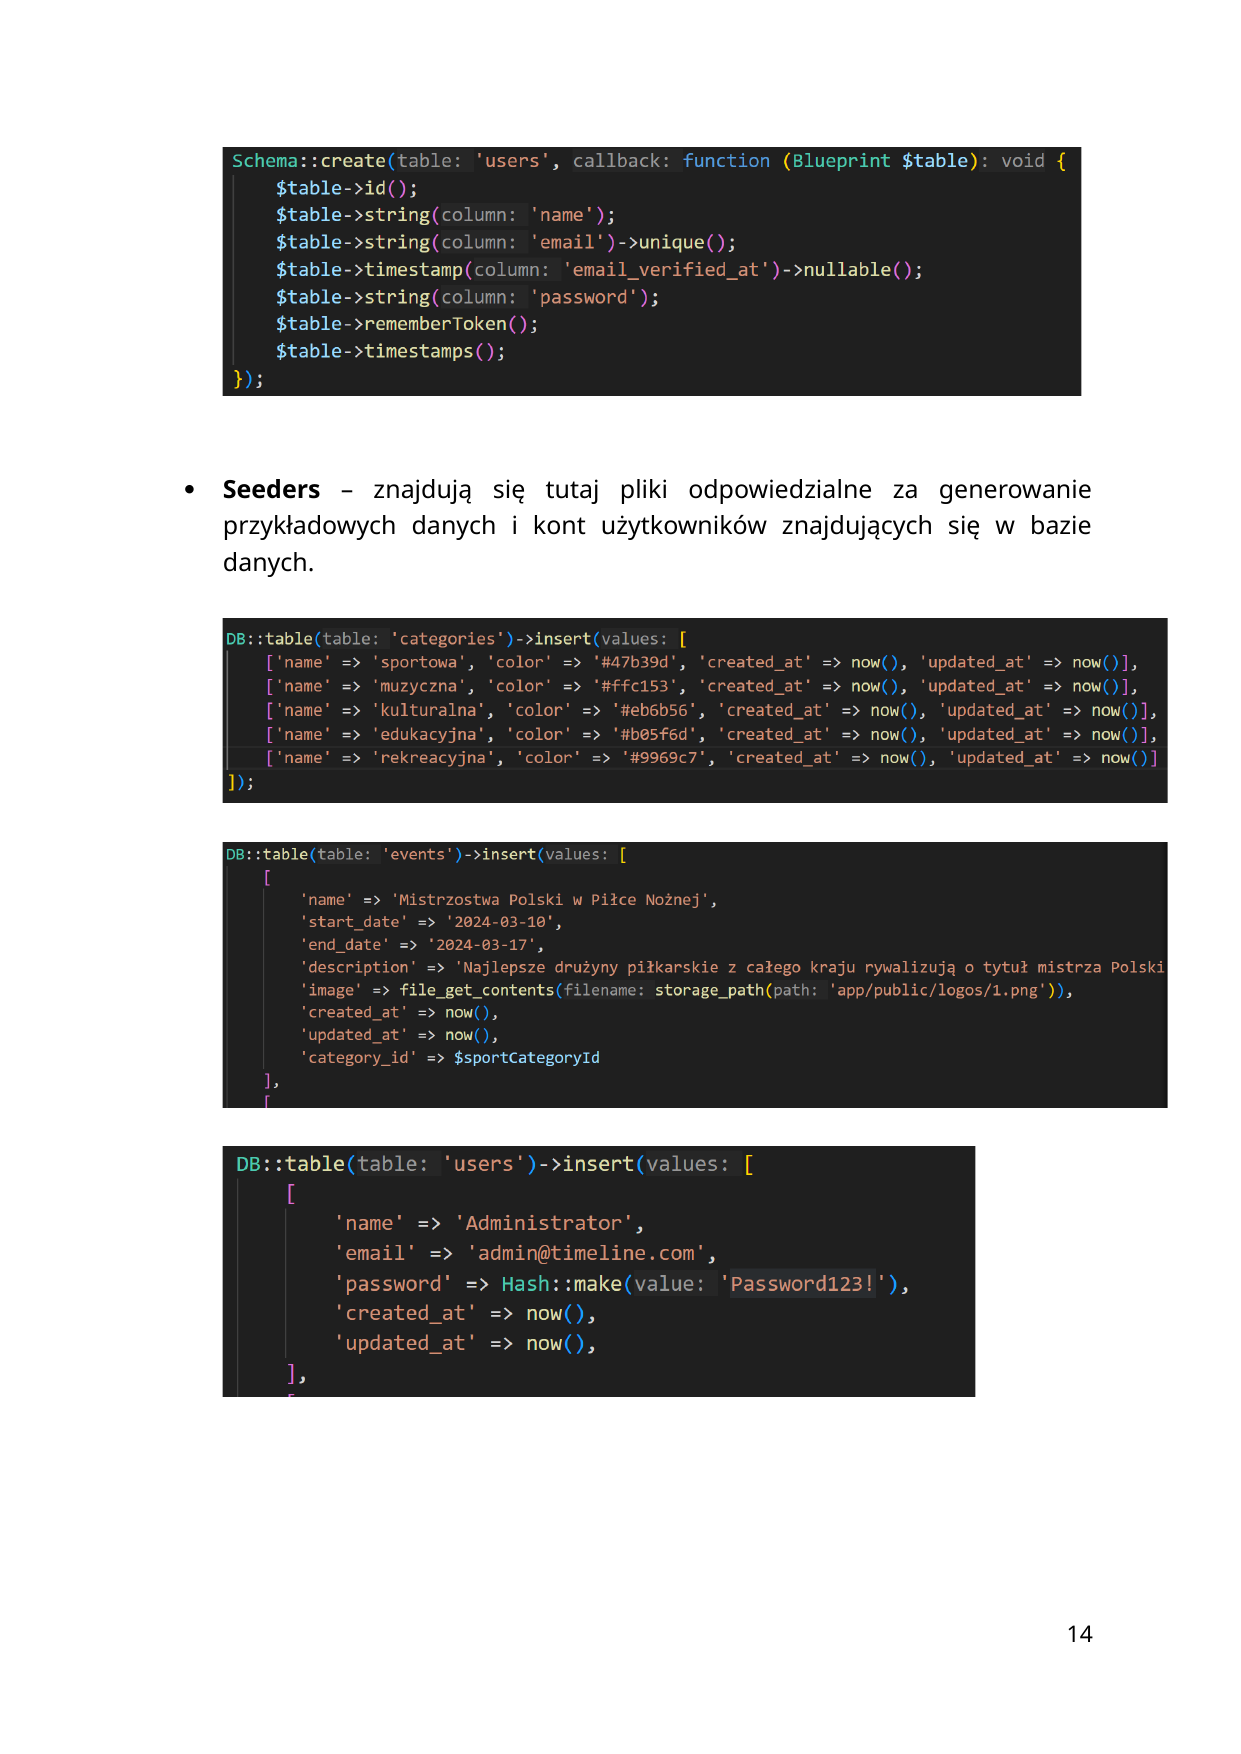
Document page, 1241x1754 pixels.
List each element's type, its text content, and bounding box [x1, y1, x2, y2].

list Seeders – znajdują się tutaj pliki odpowiedzialne za generowanie przykładowych danych i kont użytkowników znajdujących się w bazie danych. [185, 471, 1093, 579]
picture [222, 1146, 976, 1397]
picture [222, 147, 1082, 396]
picture [222, 842, 1168, 1108]
picture [222, 618, 1168, 803]
